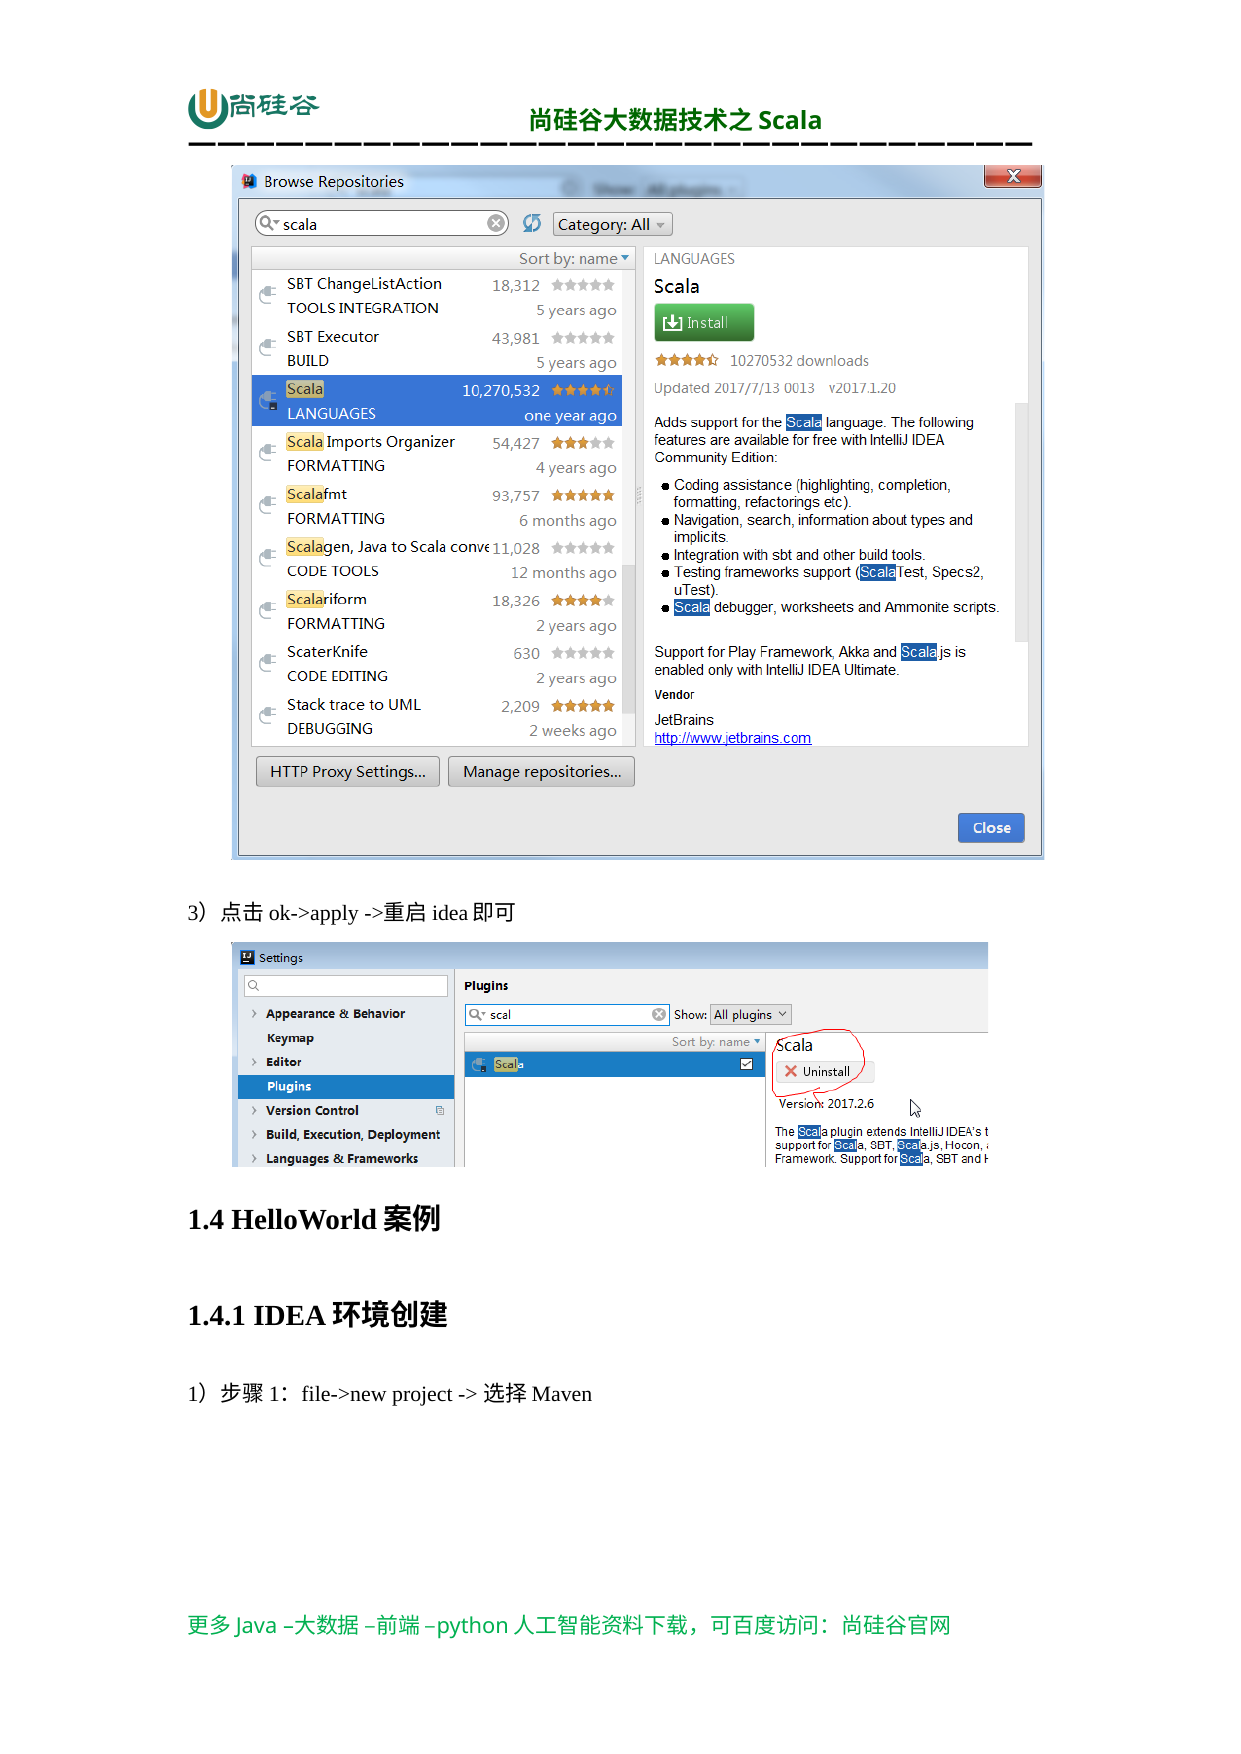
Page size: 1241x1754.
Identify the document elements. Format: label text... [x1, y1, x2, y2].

picture [231, 942, 989, 1167]
text 3）点击ok->apply ->重启idea即可 [187, 894, 1053, 927]
text 1）步骤1：file->new project -> 选择Maven [187, 1375, 1053, 1408]
picture [187, 88, 321, 130]
subtitle 1.4 HelloWorld案例 [187, 1184, 1053, 1249]
subtitle 1.4.1 IDEA环境创建 [187, 1280, 1053, 1345]
picture [231, 165, 1045, 860]
